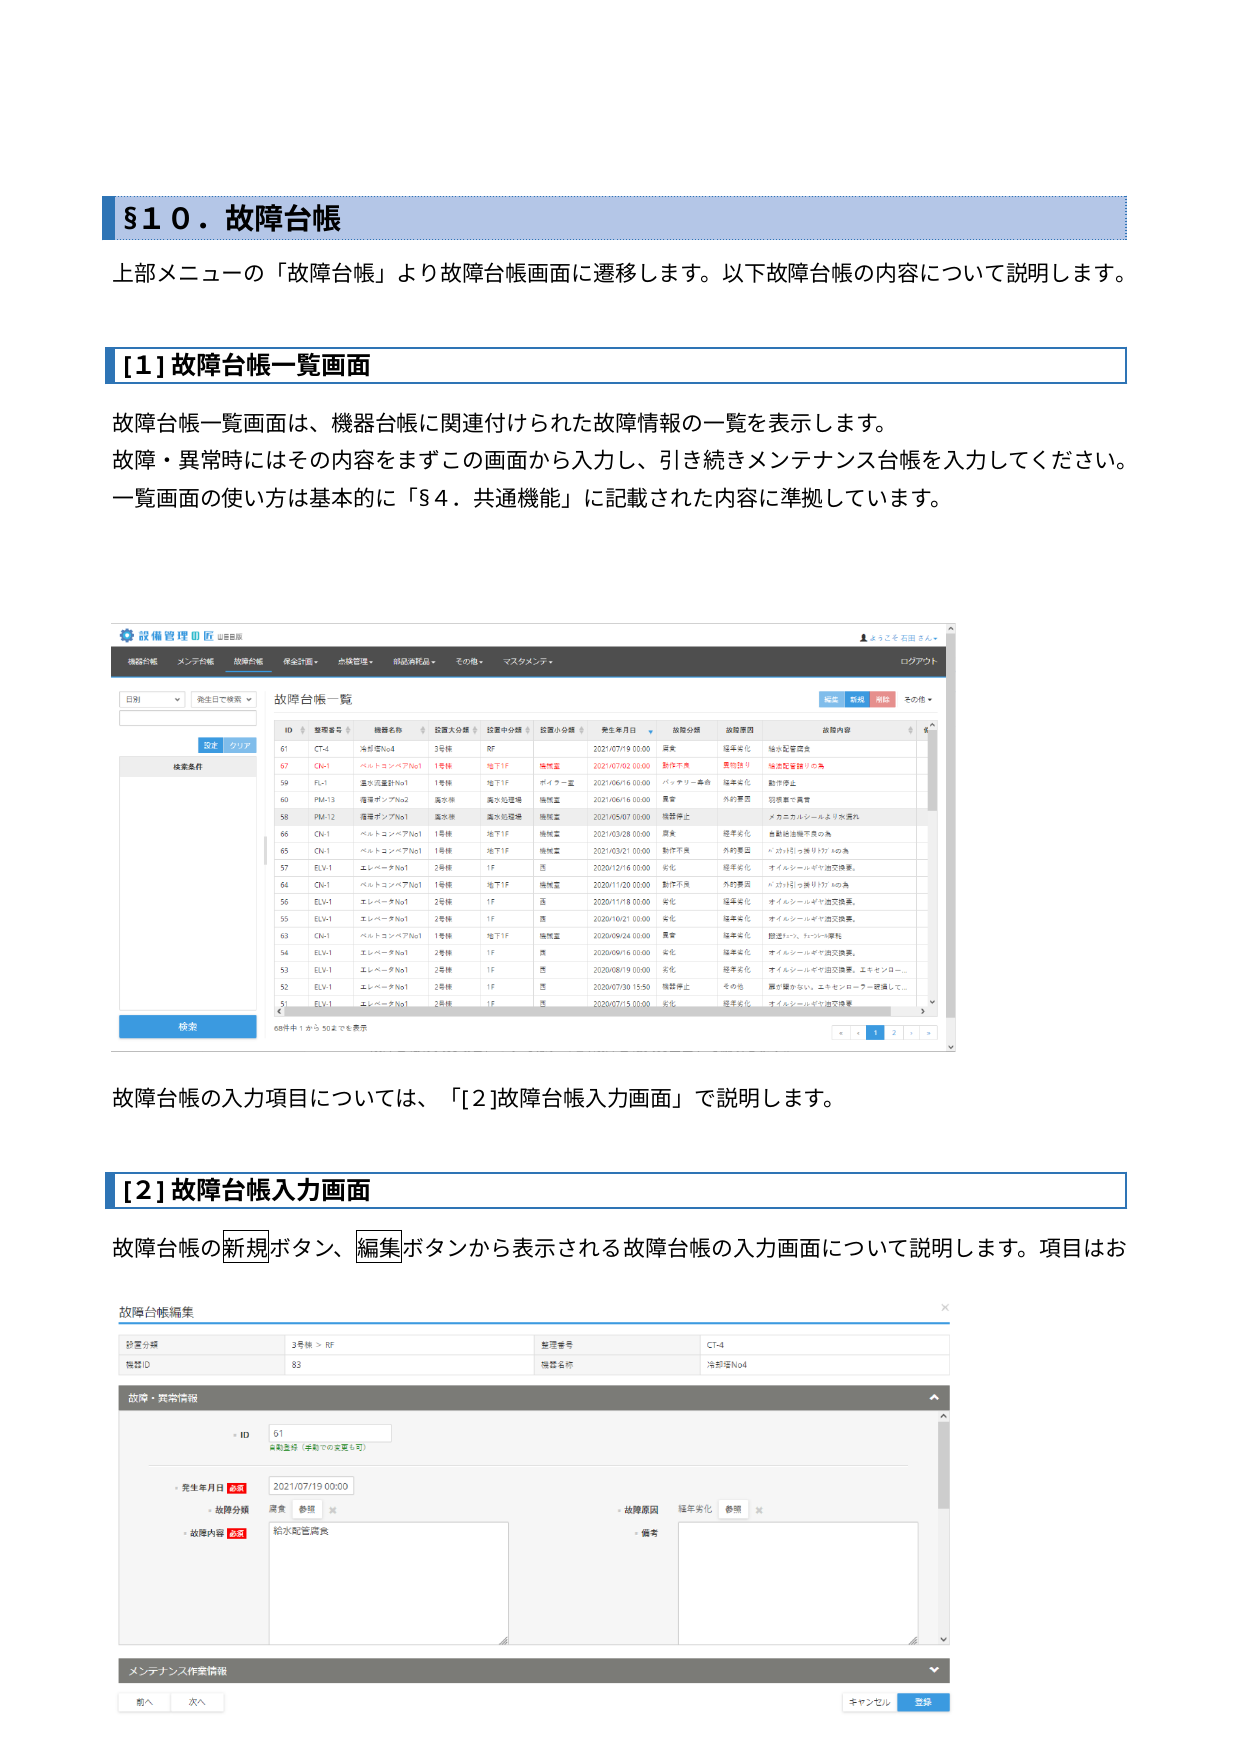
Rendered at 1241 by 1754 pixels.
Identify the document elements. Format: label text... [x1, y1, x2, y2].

text 故障・異常時にはその内容をまずこの画面から入力し、引き続きメンテナンス台帳を入力してください。 [112, 440, 1128, 478]
subtitle [２] 故障台帳入力画面 [115, 1174, 1125, 1207]
picture [111, 623, 956, 1052]
text 故障台帳の新規ボタン、編集ボタンから表示される故障台帳の入力画面について説明します。項目はお客様によって調整となっておりますが、標準的な入力画面は以下のようになっています。 [112, 1228, 1128, 1265]
text 一覧画面の使い方は基本的に「§４．共通機能」に記載された内容に準拠しています。 [112, 478, 1128, 515]
subtitle [１] 故障台帳一覧画面 [115, 349, 1125, 382]
text 故障台帳一覧画面は、機器台帳に関連付けられた故障情報の一覧を表示します。 [112, 403, 1128, 440]
picture [111, 1295, 958, 1719]
text 上部メニューの「故障台帳」より故障台帳画面に遷移します。以下故障台帳の内容について説明します。 [112, 253, 1117, 290]
subtitle §１０．故障台帳 [115, 196, 1127, 240]
